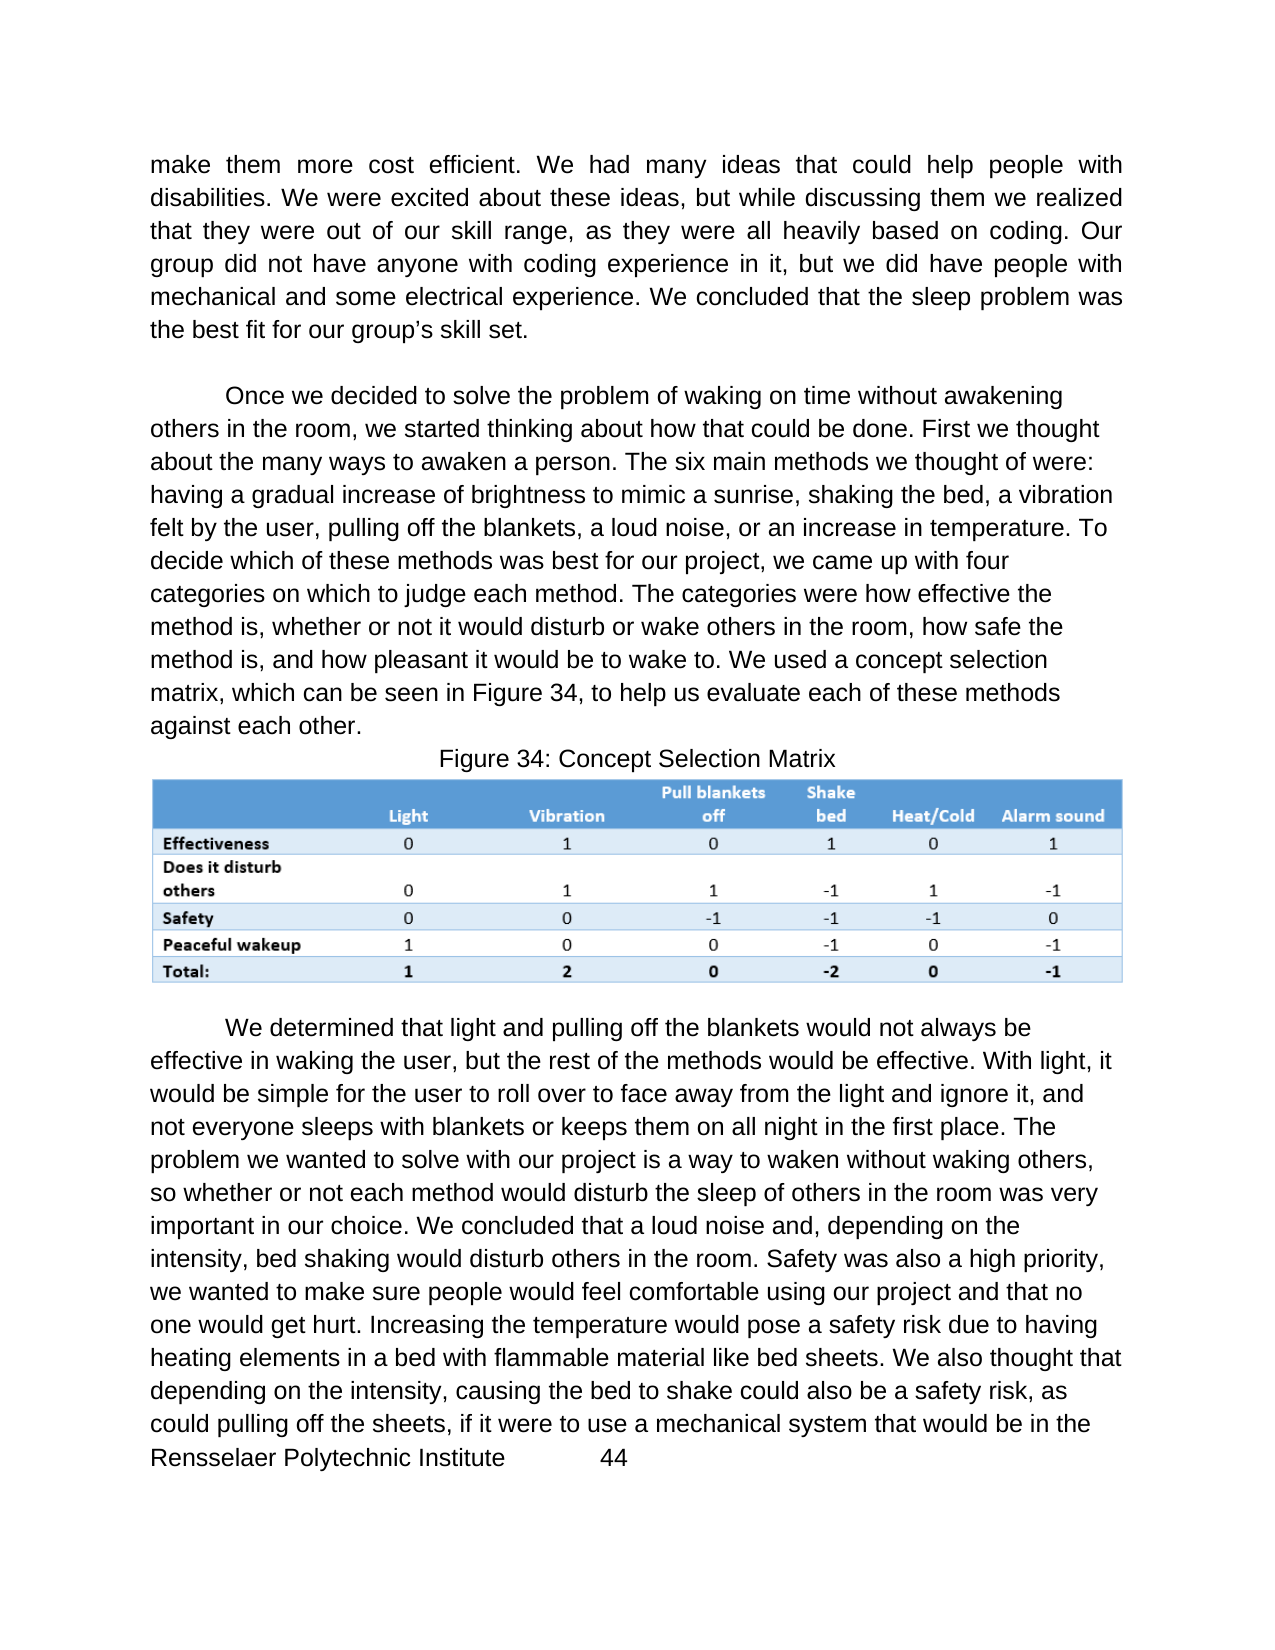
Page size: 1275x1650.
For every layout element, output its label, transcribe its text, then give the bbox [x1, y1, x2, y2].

text Once we decided to solve the problem of waking on time without awakening others in the room, we started thinking about how that could be done. First we thought about the many ways to awaken a person. The six main methods we thought of were: having a gradual increase of brightness to mimic a sunrise, shaking the bed, a vibration felt by the user, pulling off the blankets, a loud noise, or an increase in temperature. To decide which of these methods was best for our project, we came up with four categories on which to judge each method. The categories were how effective the method is, whether or not it would disturb or wake others in the room, how safe the method is, and how pleasant it would be to wake to. We used a concept selection matrix, which can be seen in Figure 34, to help us evaluate each of these methods against each other. [150, 381, 1125, 740]
picture [150, 777, 1125, 988]
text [150, 1013, 1125, 1438]
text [150, 150, 1125, 344]
text Figure 34: Concept Selection Matrix [150, 744, 1125, 773]
